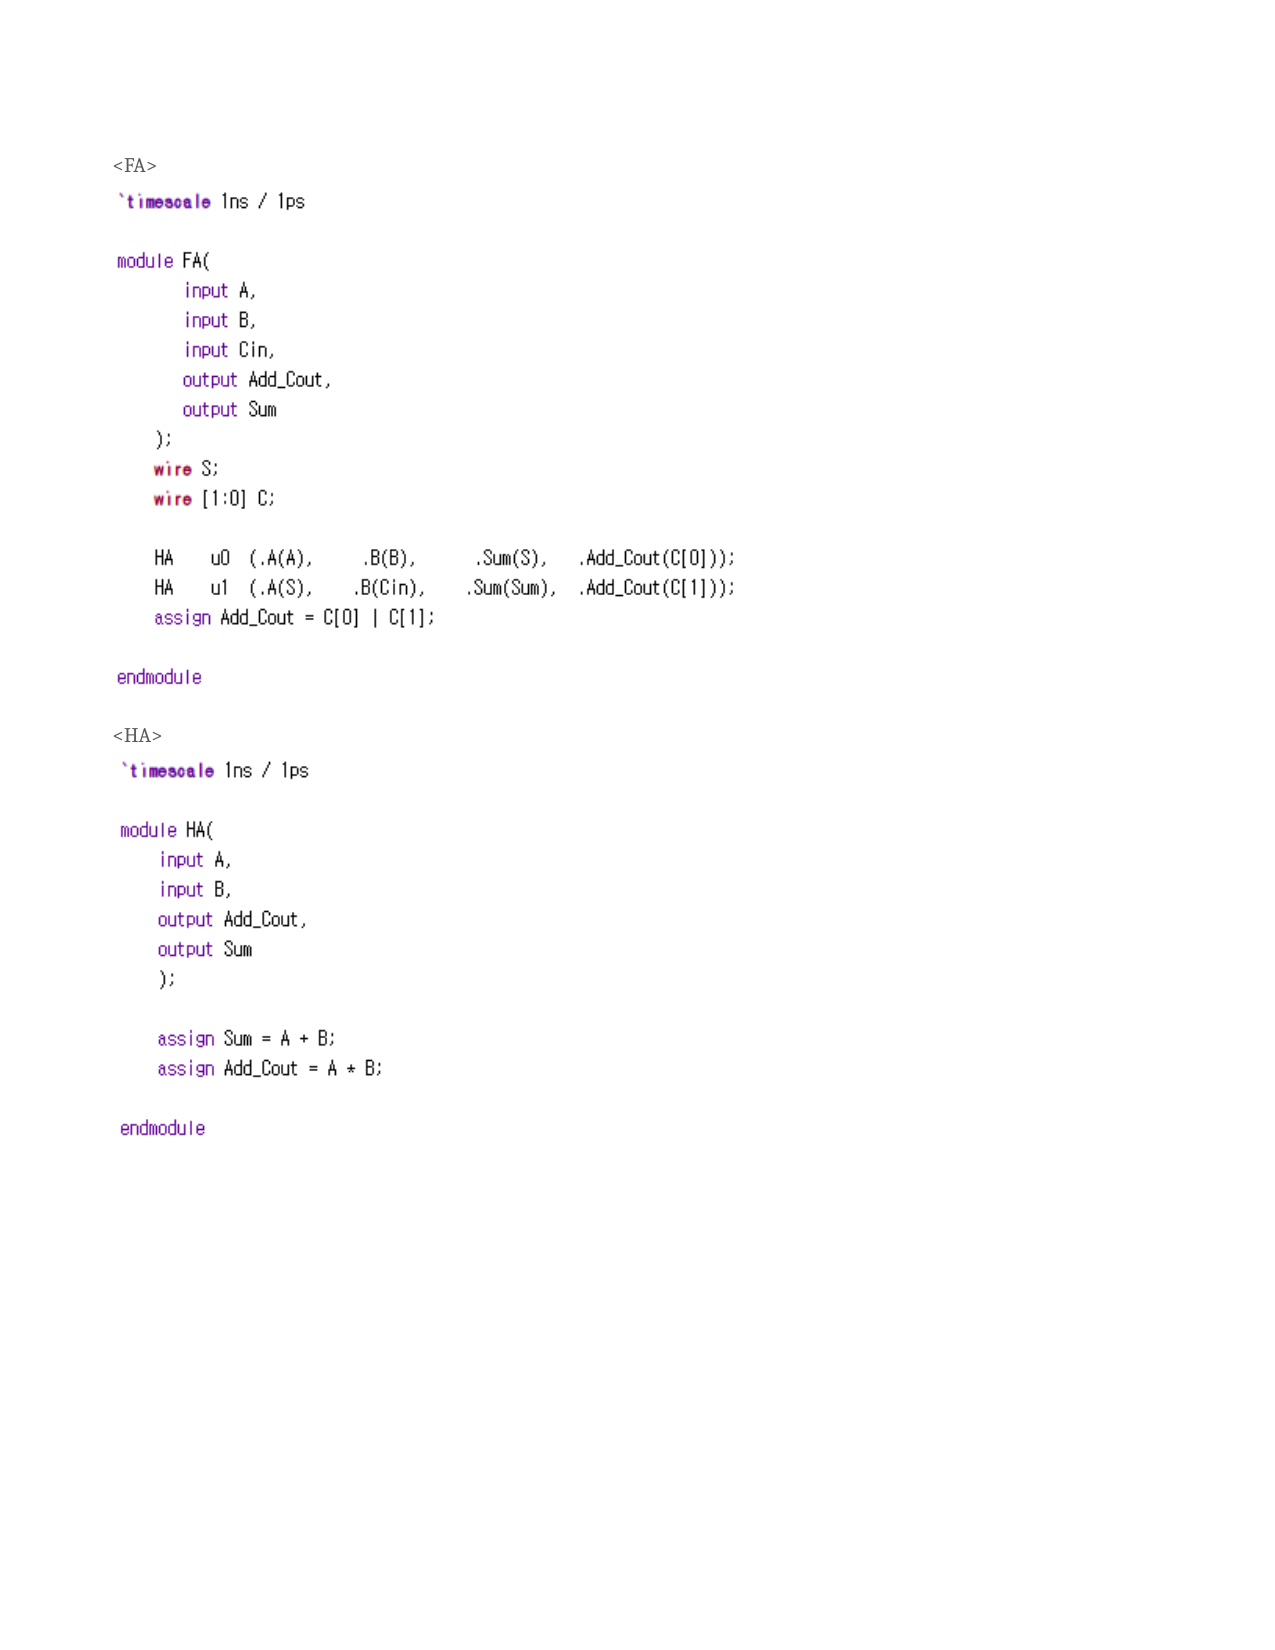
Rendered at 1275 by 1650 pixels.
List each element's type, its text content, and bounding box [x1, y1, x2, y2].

text <FA> [112, 154, 1162, 178]
text <HA> [112, 724, 1162, 748]
picture [112, 182, 747, 692]
picture [112, 752, 404, 1140]
